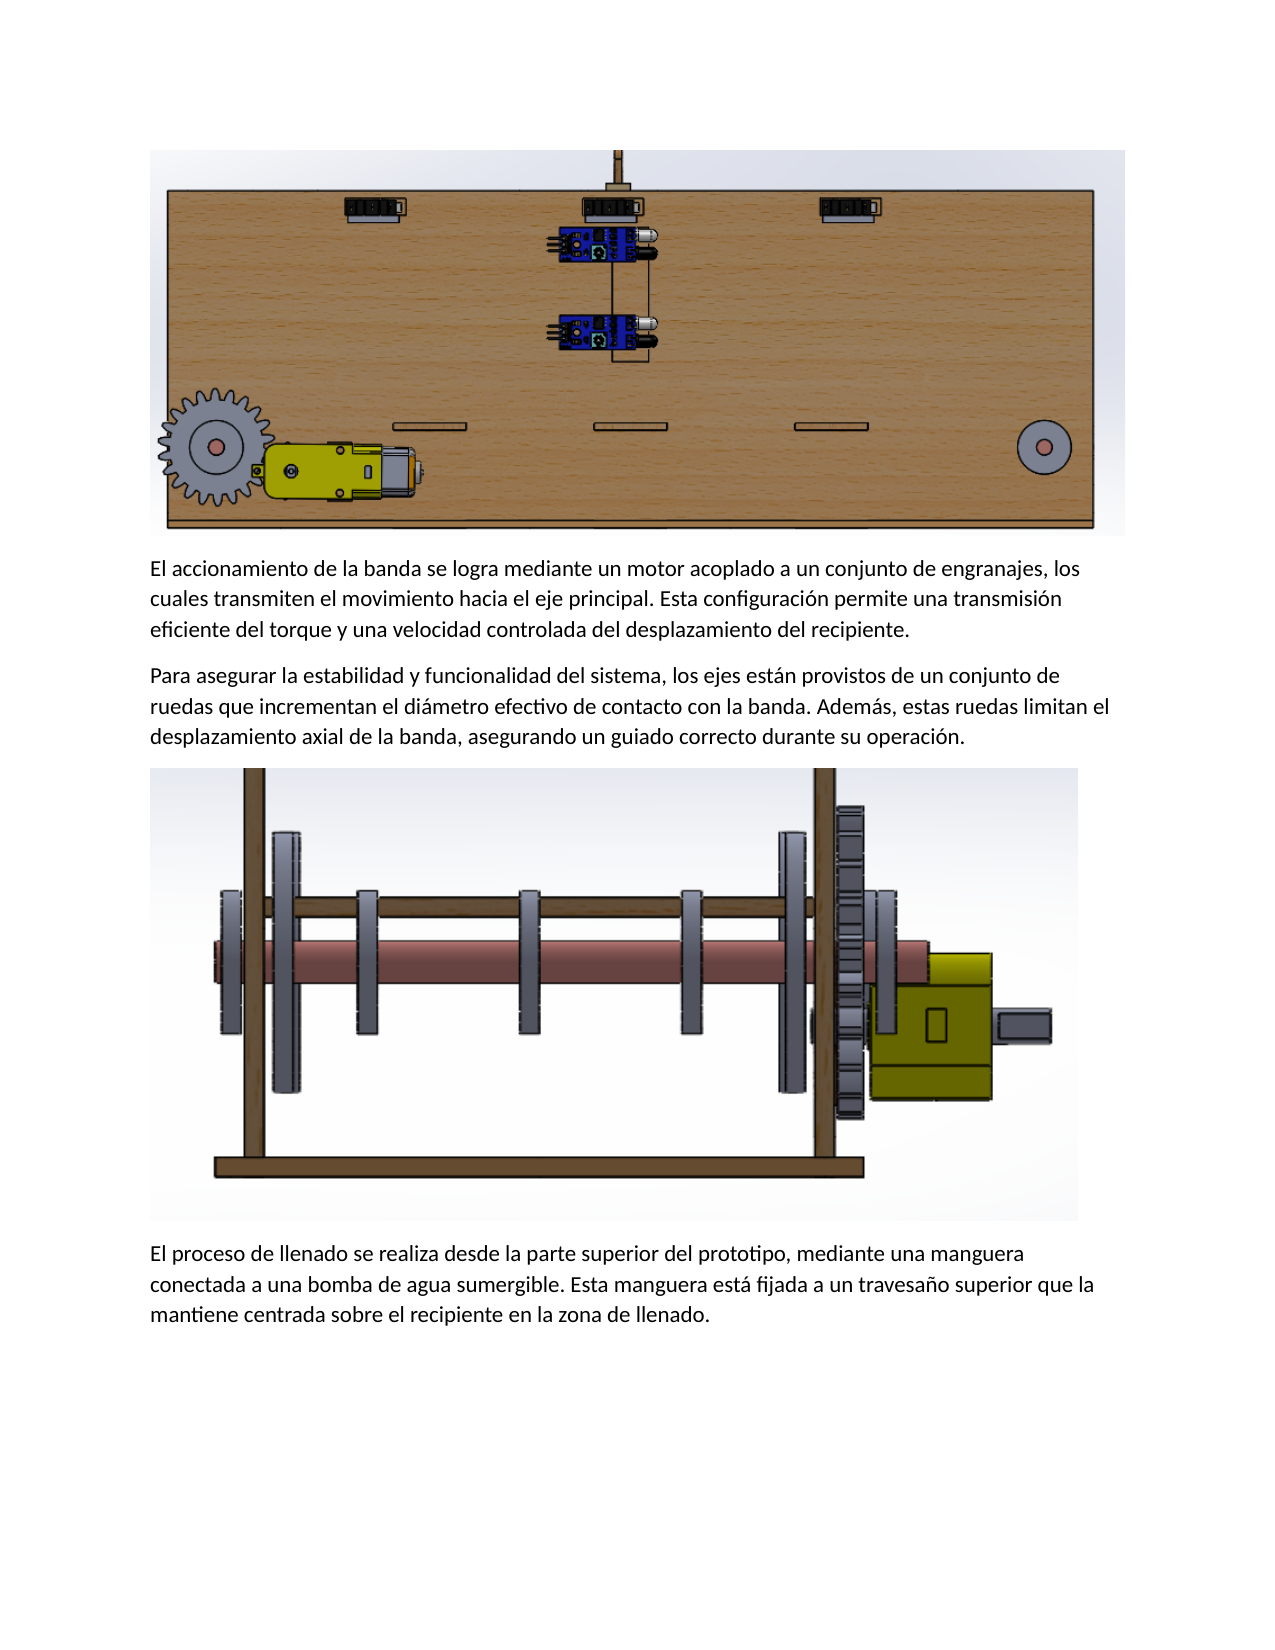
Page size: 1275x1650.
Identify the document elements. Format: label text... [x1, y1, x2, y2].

picture [150, 150, 1125, 536]
picture [150, 768, 1079, 1221]
text El accionamiento de la banda se logra mediante un motor acoplado a un conjunto de engranajes, los cuales transmiten el movimiento hacia el eje principal. Esta configuración permite una transmisión eficiente del torque y una velocidad controlada del desplazamiento del recipiente. [150, 554, 1125, 643]
text El proceso de llenado se realiza desde la parte superior del prototipo, mediante una manguera conectada a una bomba de agua sumergible. Esta manguera está fijada a un travesaño superior que la mantiene centrada sobre el recipiente en la zona de llenado. [150, 1239, 1125, 1328]
text Para asegurar la estabilidad y funcionalidad del sistema, los ejes están provistos de un conjunto de ruedas que incrementan el diámetro efectivo de contacto con la banda. Además, estas ruedas limitan el desplazamiento axial de la banda, asegurando un guiado correcto durante su operación. [150, 662, 1125, 750]
